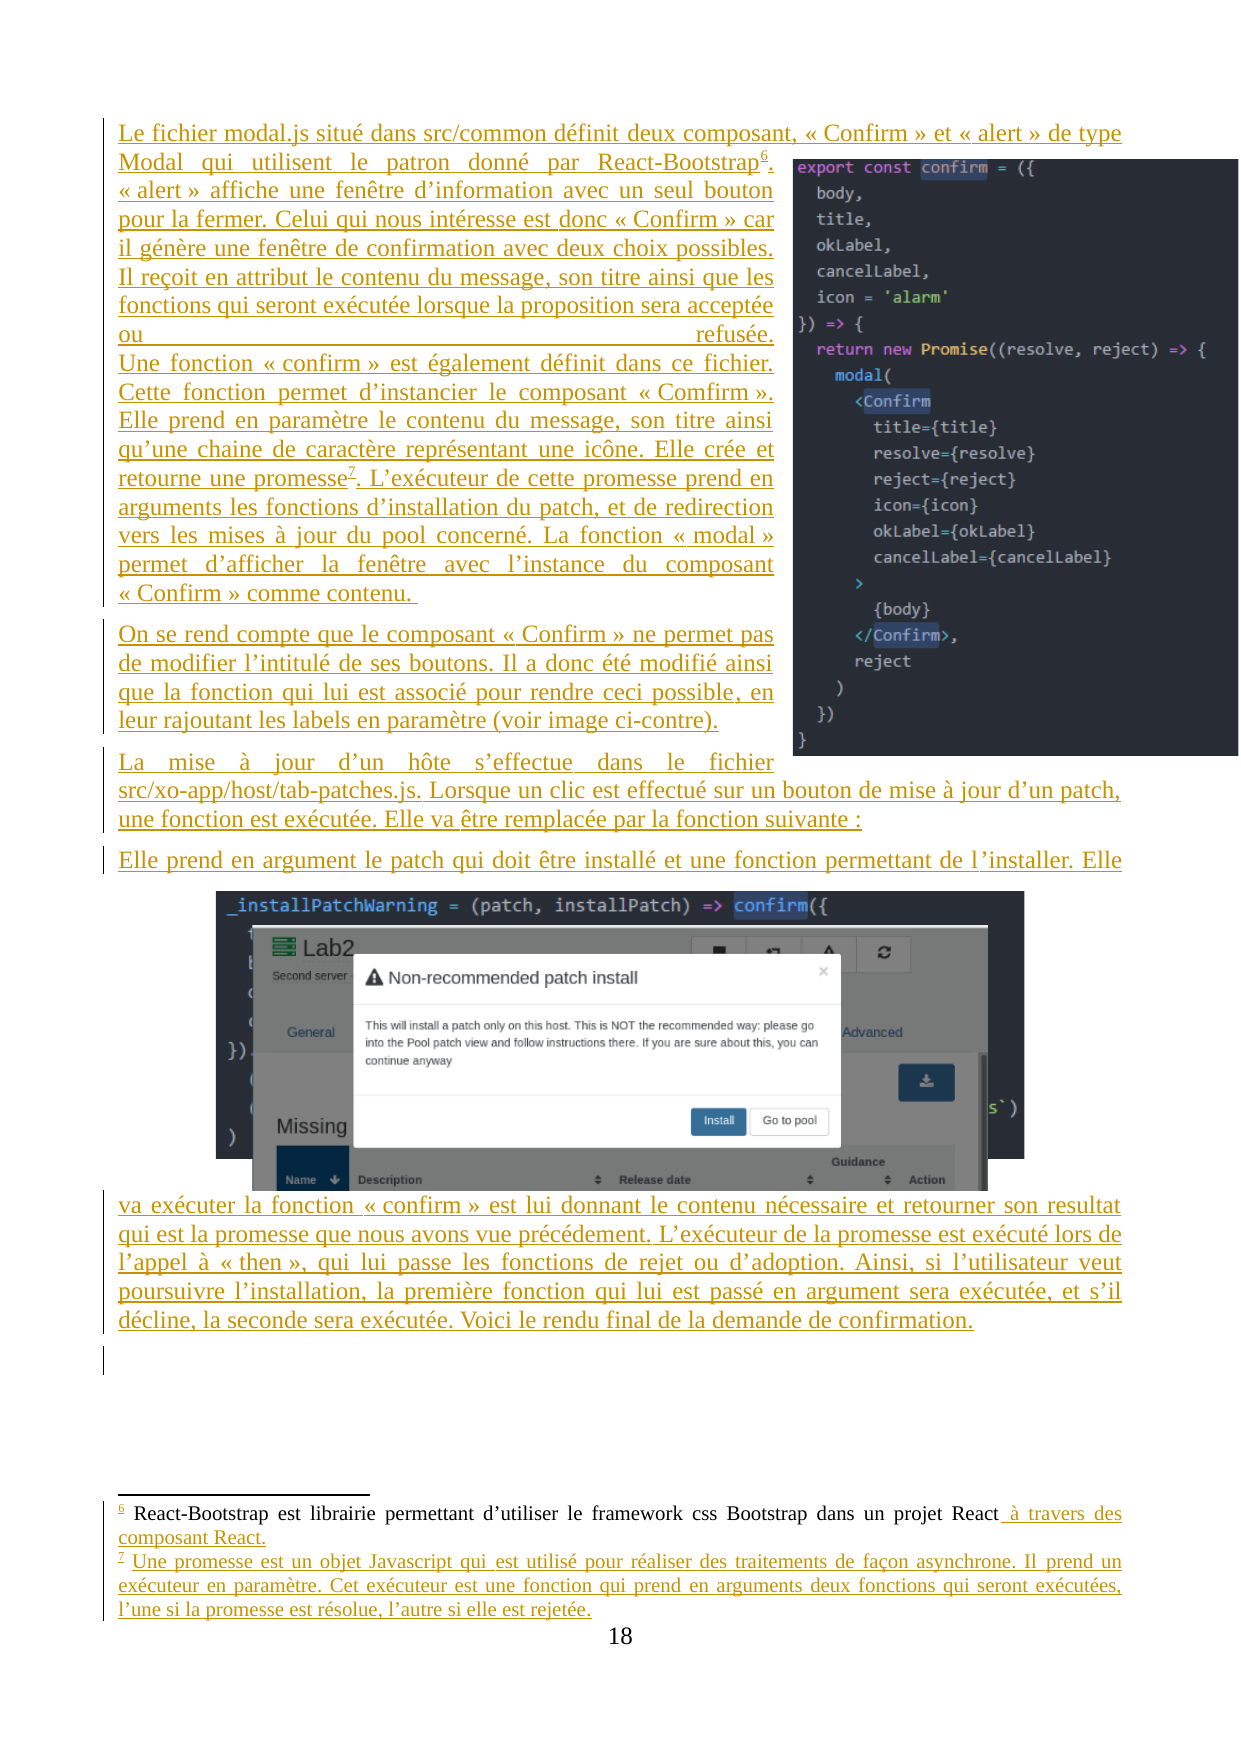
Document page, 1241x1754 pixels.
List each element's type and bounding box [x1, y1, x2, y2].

picture [215, 891, 1025, 1191]
picture [792, 159, 1239, 756]
